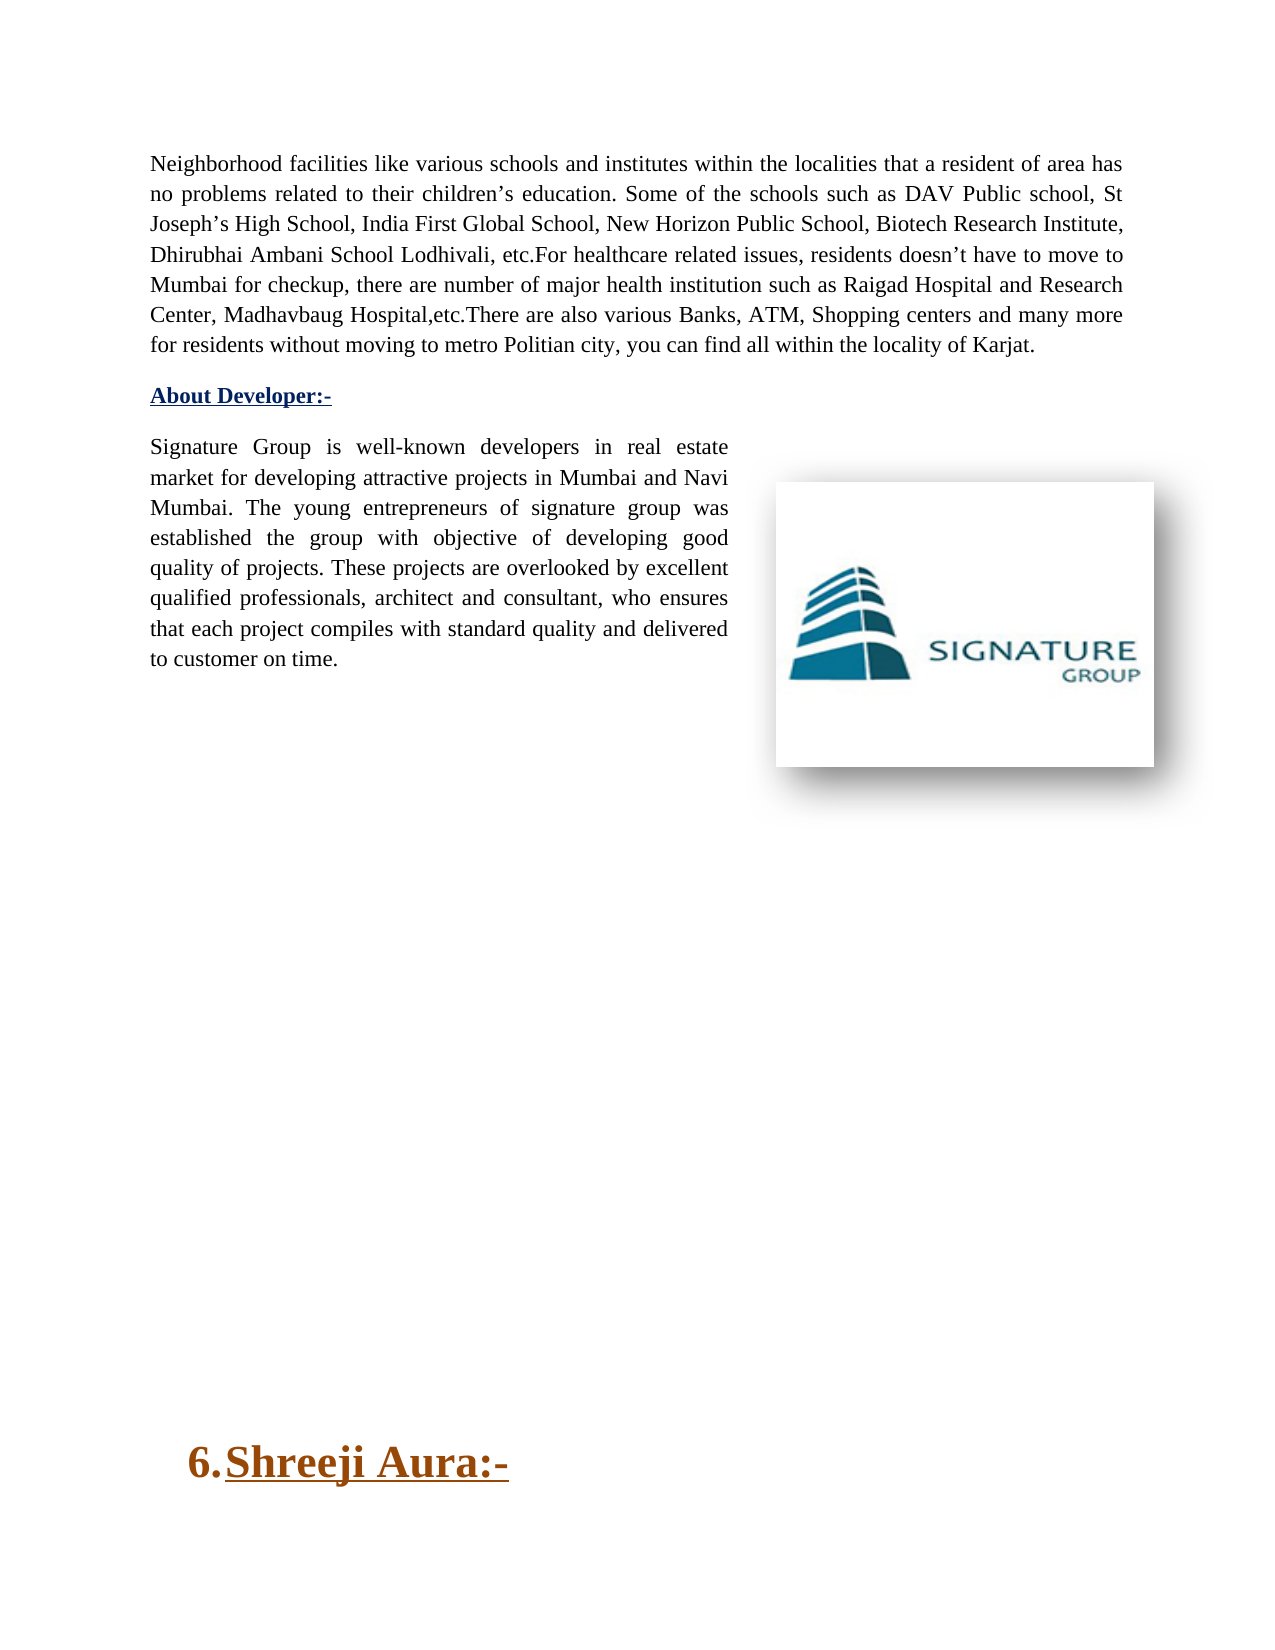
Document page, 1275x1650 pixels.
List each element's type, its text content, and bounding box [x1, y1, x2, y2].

text Neighborhood facilities like various schools and institutes within the localities that a resident of area has no problems related to their children’s education. Some of the schools such as DAV Public school, St Joseph’s High School, India First Global School, New Horizon Public School, Biotech Research Institute, Dhirubhai Ambani School Lodhivali, etc.For healthcare related issues, residents doesn’t have to move to Mumbai for checkup, there are number of major health institution such as Raigad Hospital and Research Center, Madhavbaug Hospital,etc.There are also various Banks, ATM, Shopping centers and many more for residents without moving to metro Politian city, you can find all within the locality of Karjat. [150, 150, 1125, 358]
picture [776, 482, 1154, 767]
text About Developer:- [150, 382, 1125, 409]
text Signature Group is well-known developers in real estate market for developing attractive projects in Mumbai and Navi Mumbai. The young entrepreneurs of signature group was established the group with objective of developing good quality of projects. These projects are overlooked by excellent qualified professionals, architect and consultant, who ensures that each project compiles with standard quality and delivered to customer on time. [150, 433, 1125, 671]
list Shreeji Aura:- [187, 1434, 1125, 1487]
